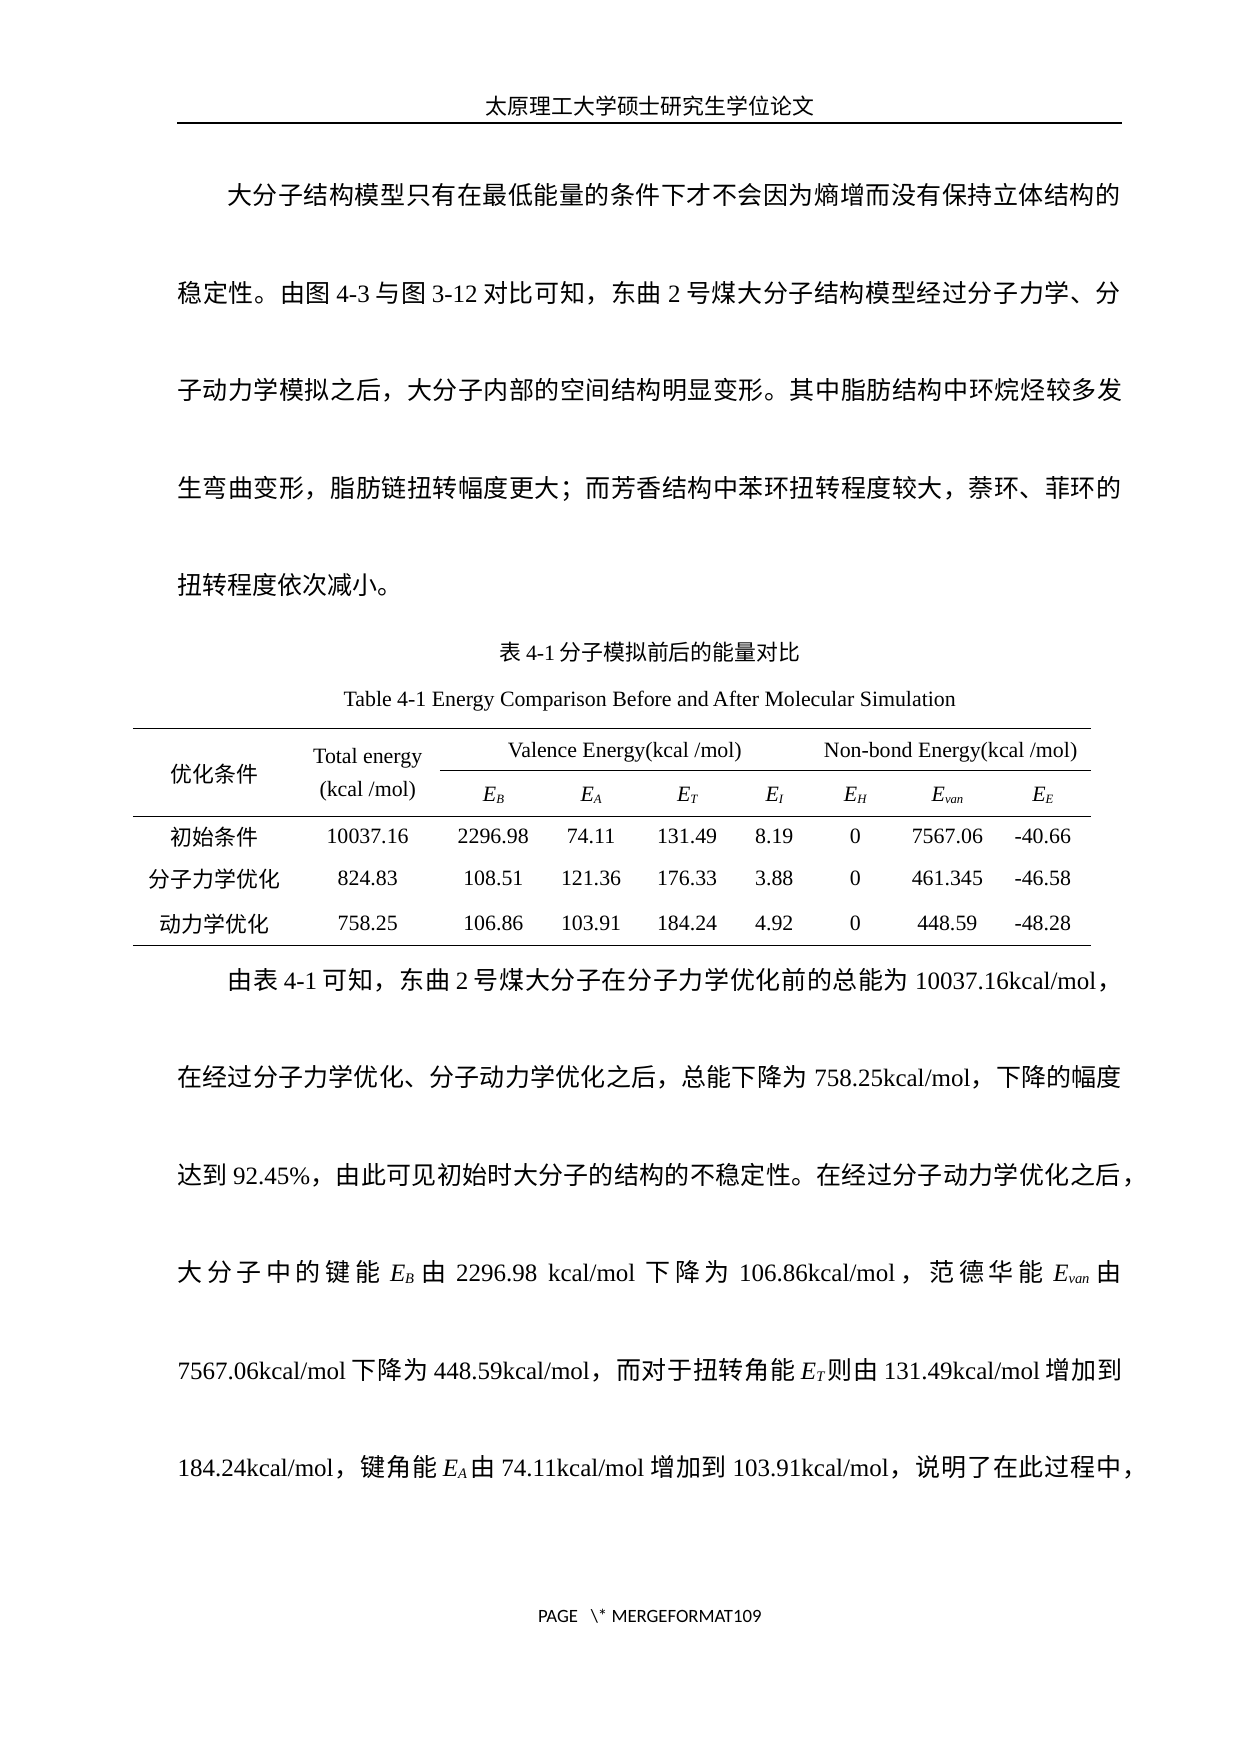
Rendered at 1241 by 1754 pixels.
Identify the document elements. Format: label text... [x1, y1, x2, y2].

table_cell 2296.98 [440, 817, 546, 855]
table_cell 461.345 [900, 855, 994, 900]
table_cell 8.19 [739, 817, 809, 855]
table_cell -40.66 [994, 817, 1091, 855]
table_header Valence Energy(kcal /mol) [440, 729, 809, 770]
table_cell EA [546, 771, 635, 816]
table_cell 824.83 [295, 855, 440, 900]
table_cell 74.11 [546, 817, 635, 855]
table_cell ET [635, 771, 739, 816]
table_cell 108.51 [440, 855, 546, 900]
table_cell 0 [810, 900, 900, 945]
table_cell 184.24 [635, 900, 739, 945]
table_cell 3.88 [739, 855, 809, 900]
table_cell 176.33 [635, 855, 739, 900]
table_cell 0 [810, 855, 900, 900]
table_cell 131.49 [635, 817, 739, 855]
table_cell 106.86 [440, 900, 546, 945]
table_cell -48.28 [994, 900, 1091, 945]
table_cell 分子力学优化 [133, 855, 295, 900]
table_cell 103.91 [546, 900, 635, 945]
table_header Non-bond Energy(kcal /mol) [810, 729, 1091, 770]
table_cell 0 [810, 817, 900, 855]
text Table 4-1 Energy Comparison Before and After Molecular Simulation [177, 683, 1122, 715]
table_cell -46.58 [994, 855, 1091, 900]
table_cell 121.36 [546, 855, 635, 900]
table_cell 动力学优化 [133, 900, 295, 945]
table_cell EH [810, 771, 900, 816]
table_cell 4.92 [739, 900, 809, 945]
table_cell EI [739, 771, 809, 816]
table_cell EE [994, 771, 1091, 816]
table_cell 10037.16 [295, 817, 440, 855]
table_cell 758.25 [295, 900, 440, 945]
table_header Total energy (kcal /mol) [295, 729, 440, 816]
table_cell EB [440, 771, 546, 816]
table_header 优化条件 [133, 729, 295, 816]
text 大分子结构模型只有在最低能量的条件下才不会因为熵增而没有保持立体结构的稳定性。由图4-3与图3-12对比可知，东曲2号煤大分子结构模型经过分子力学、分子动力学模拟之后，大分子内部的空间结构明显变形。其中脂肪结构中环烷烃较多发生弯曲变形，脂肪链扭转幅度更大；而芳香结构中苯环扭转程度较大，萘环、菲环的扭转程度依次减小。 [177, 161, 1122, 616]
table_cell Evan [900, 771, 994, 816]
table_cell 448.59 [900, 900, 994, 945]
table_cell 初始条件 [133, 817, 295, 855]
table_cell 7567.06 [900, 817, 994, 855]
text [177, 946, 1122, 1498]
text 表4-1分子模拟前后的能量对比 [177, 634, 1122, 667]
